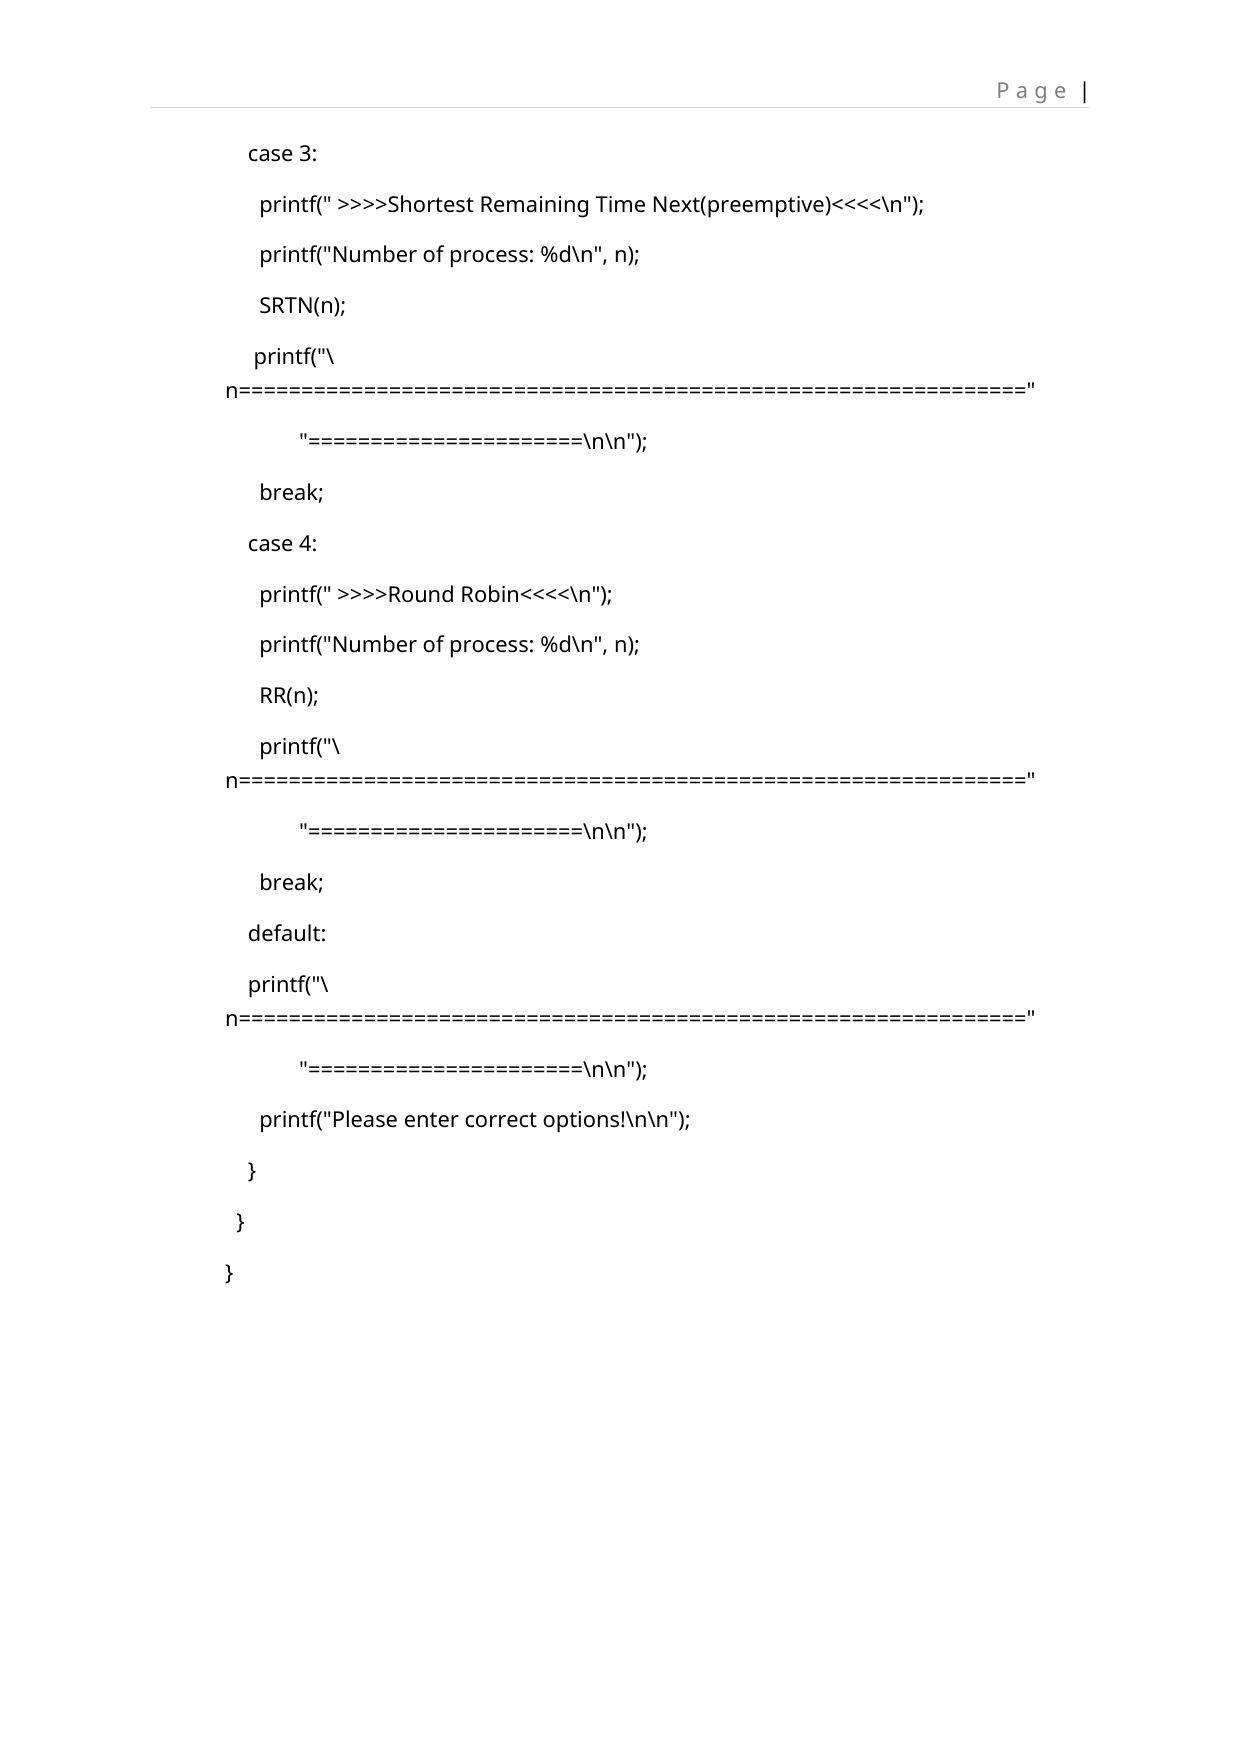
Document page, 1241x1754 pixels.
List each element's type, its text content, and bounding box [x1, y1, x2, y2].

text printf("\n===============================================================" [225, 731, 1090, 795]
text printf("Number of process: %d\n", n); [225, 239, 1090, 269]
text break; [225, 477, 1090, 507]
text } [225, 1257, 1090, 1287]
text printf(" >>>>Shortest Remaining Time Next(preemptive)<<<<\n"); [225, 188, 1090, 218]
text printf("Please enter correct options!\n\n"); [225, 1104, 1090, 1134]
text } [225, 1206, 1090, 1236]
text SRTN(n); [225, 290, 1090, 320]
text printf("\n===============================================================" [225, 968, 1090, 1032]
text case 3: [225, 138, 1090, 167]
text case 4: [225, 528, 1090, 557]
text printf(" >>>>Round Robin<<<<\n"); [225, 578, 1090, 608]
text RR(n); [225, 680, 1090, 710]
text break; [225, 867, 1090, 897]
text default: [225, 918, 1090, 947]
text } [225, 1155, 1090, 1185]
text printf("Number of process: %d\n", n); [225, 629, 1090, 659]
text "======================\n\n"); [225, 426, 1090, 456]
text "======================\n\n"); [225, 1053, 1090, 1083]
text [225, 341, 1090, 405]
text "======================\n\n"); [225, 816, 1090, 846]
